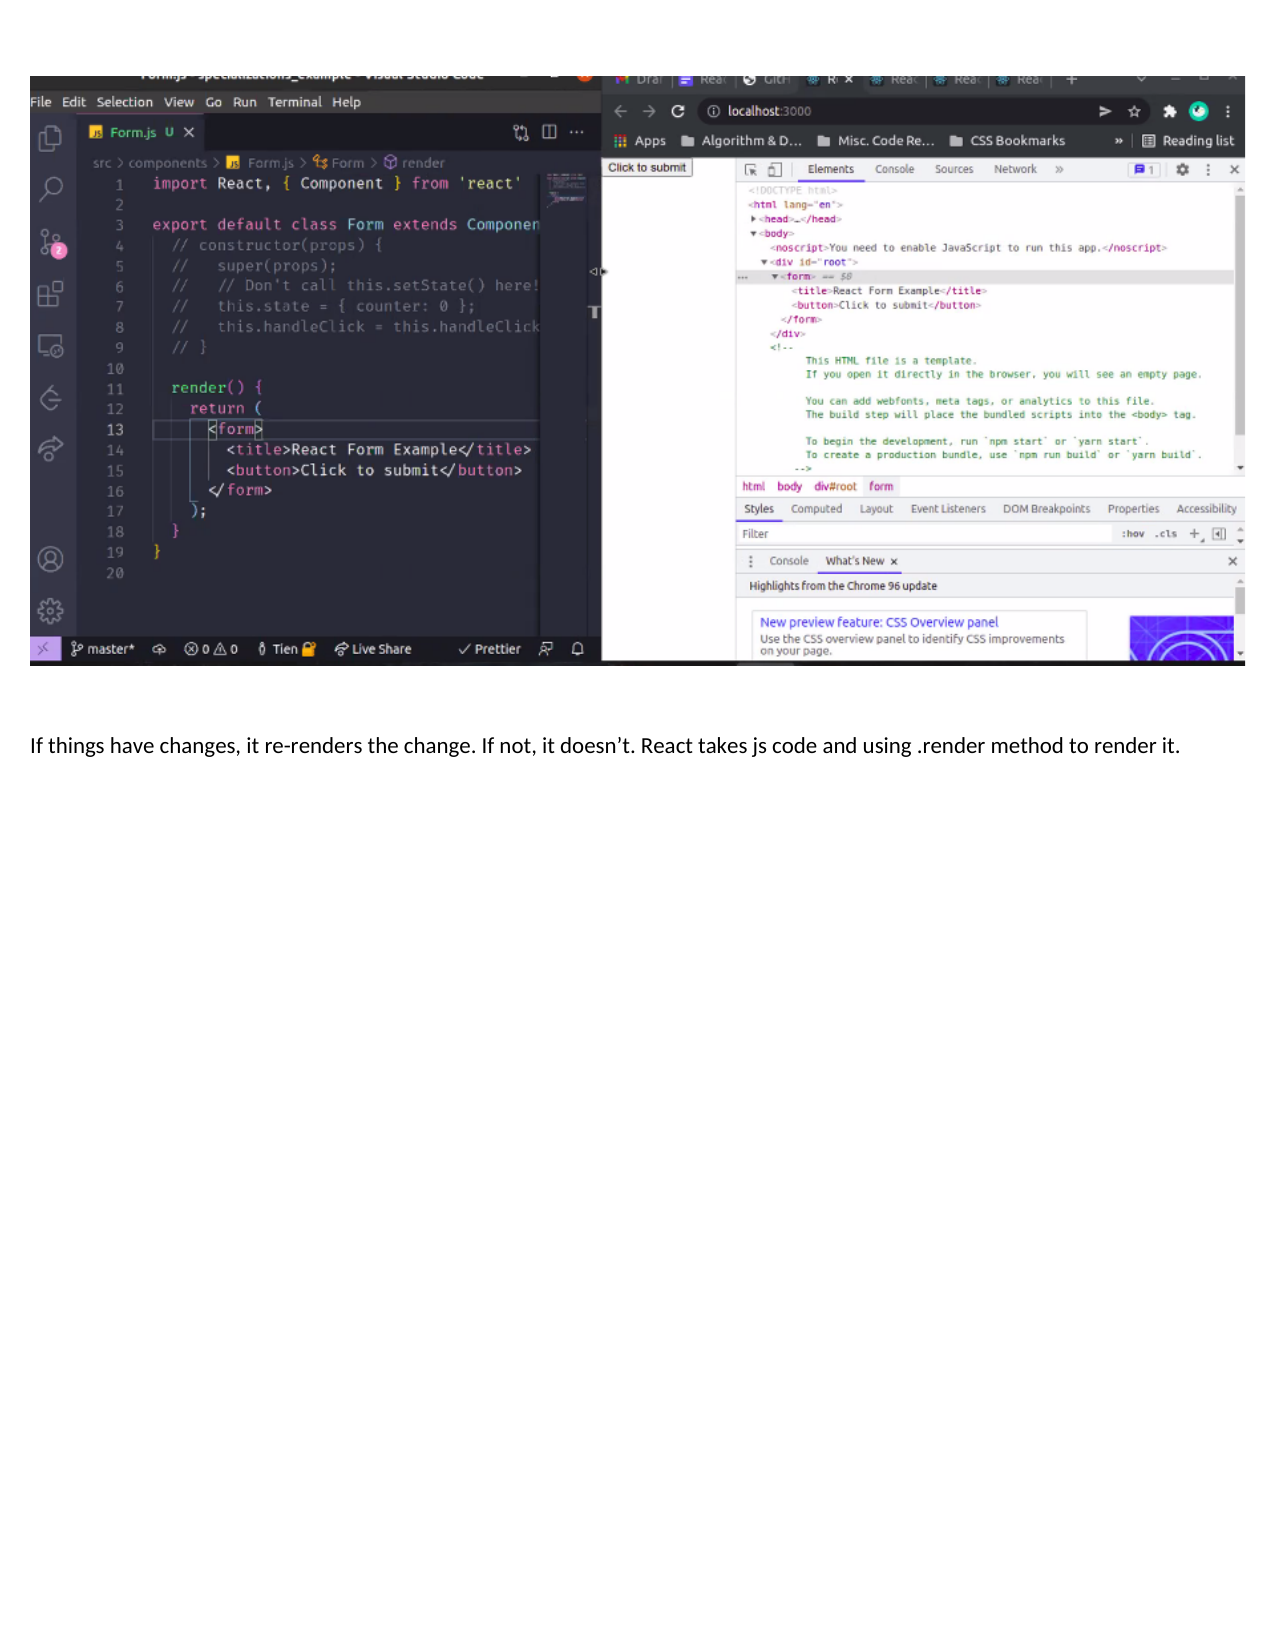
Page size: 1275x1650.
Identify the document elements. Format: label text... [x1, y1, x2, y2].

picture [30, 76, 1246, 666]
text If things have changes, it re-renders the change. If not, it doesn’t. React takes js code and using .render method to render it. [30, 731, 1245, 759]
